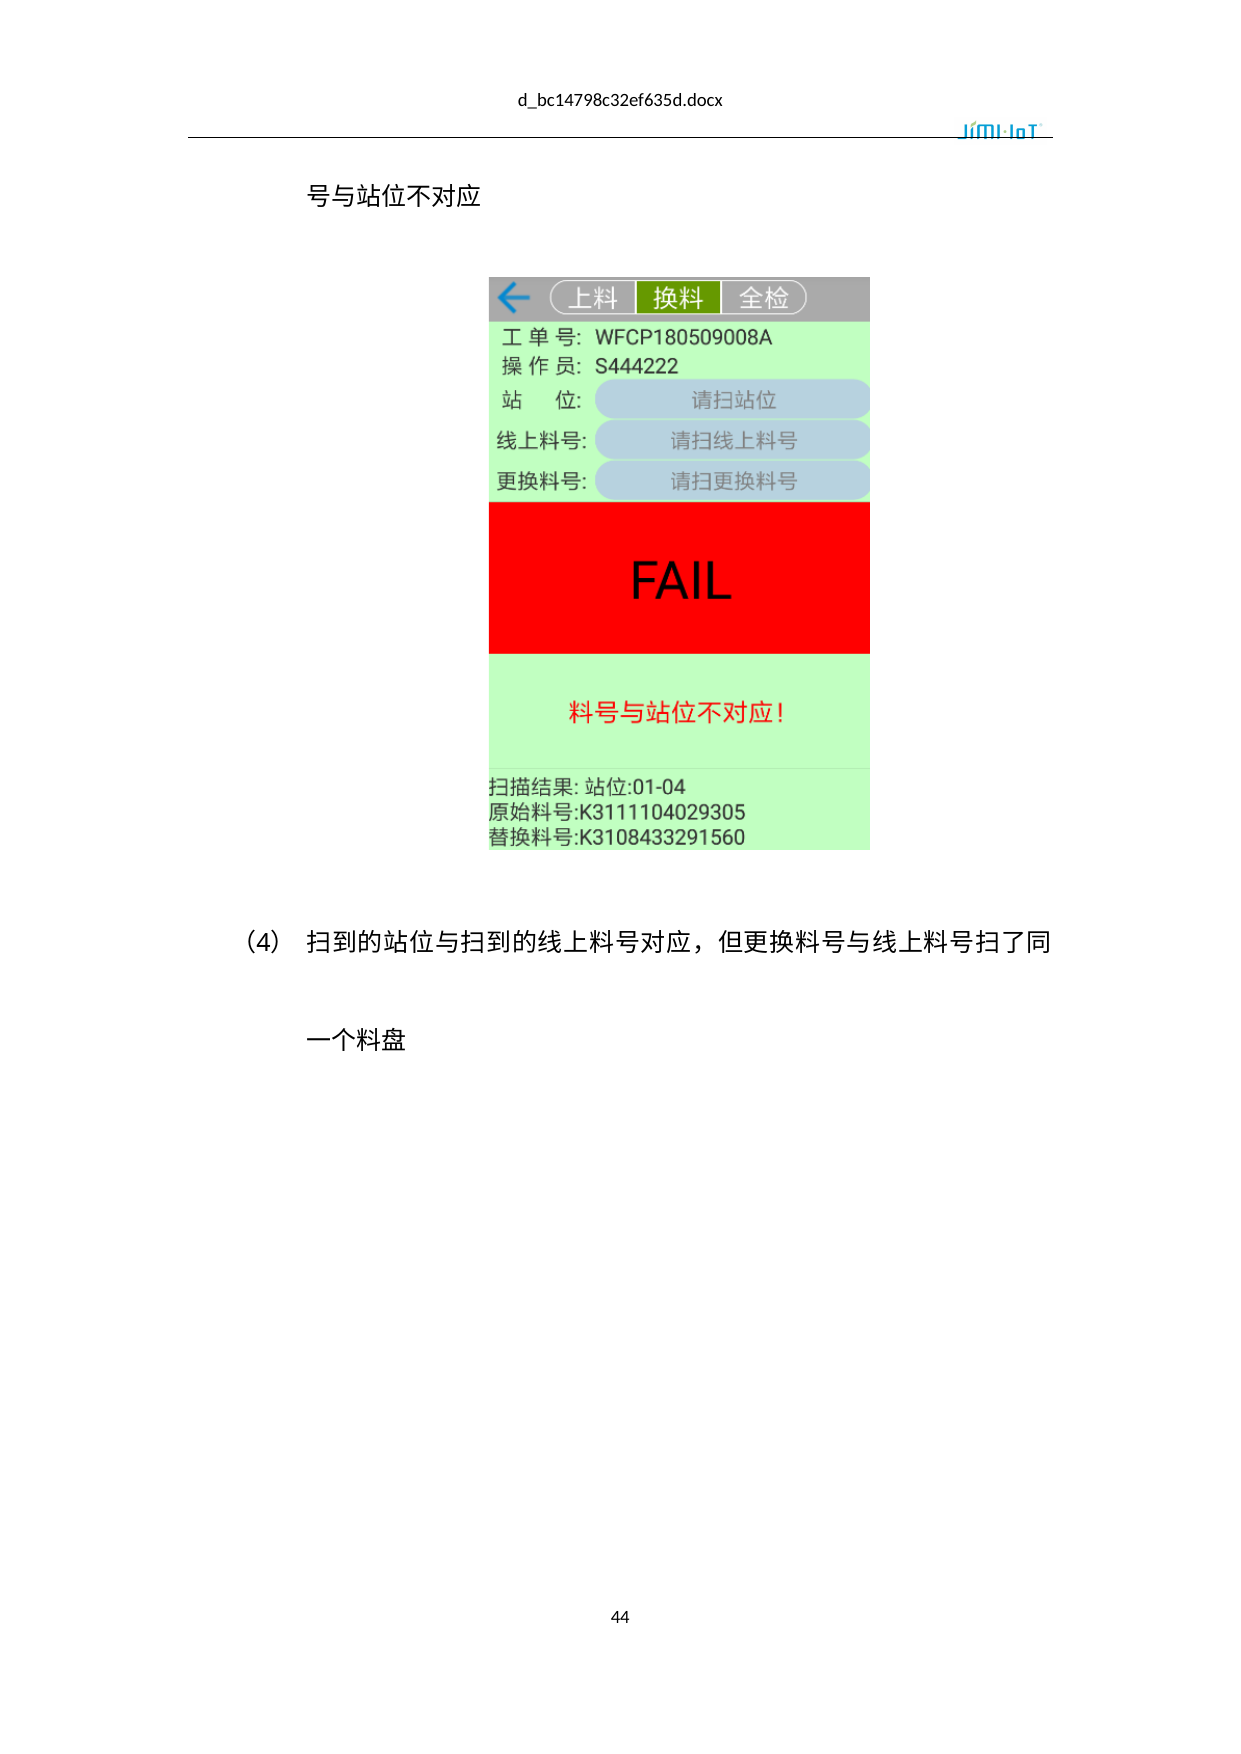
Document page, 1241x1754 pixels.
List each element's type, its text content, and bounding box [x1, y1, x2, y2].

list 扫到的站位与扫到的线上料号对应，但更换料号与线上料号扫了同一个料盘 [231, 908, 1053, 1071]
picture [980, 127, 984, 137]
picture [954, 117, 1047, 137]
picture [987, 127, 991, 137]
list 扫到的站位和线上料号都在料号表上，且相对应，但扫到的更换料号与站位不对应 [231, 162, 1053, 227]
picture [954, 138, 1047, 145]
picture [488, 277, 870, 850]
